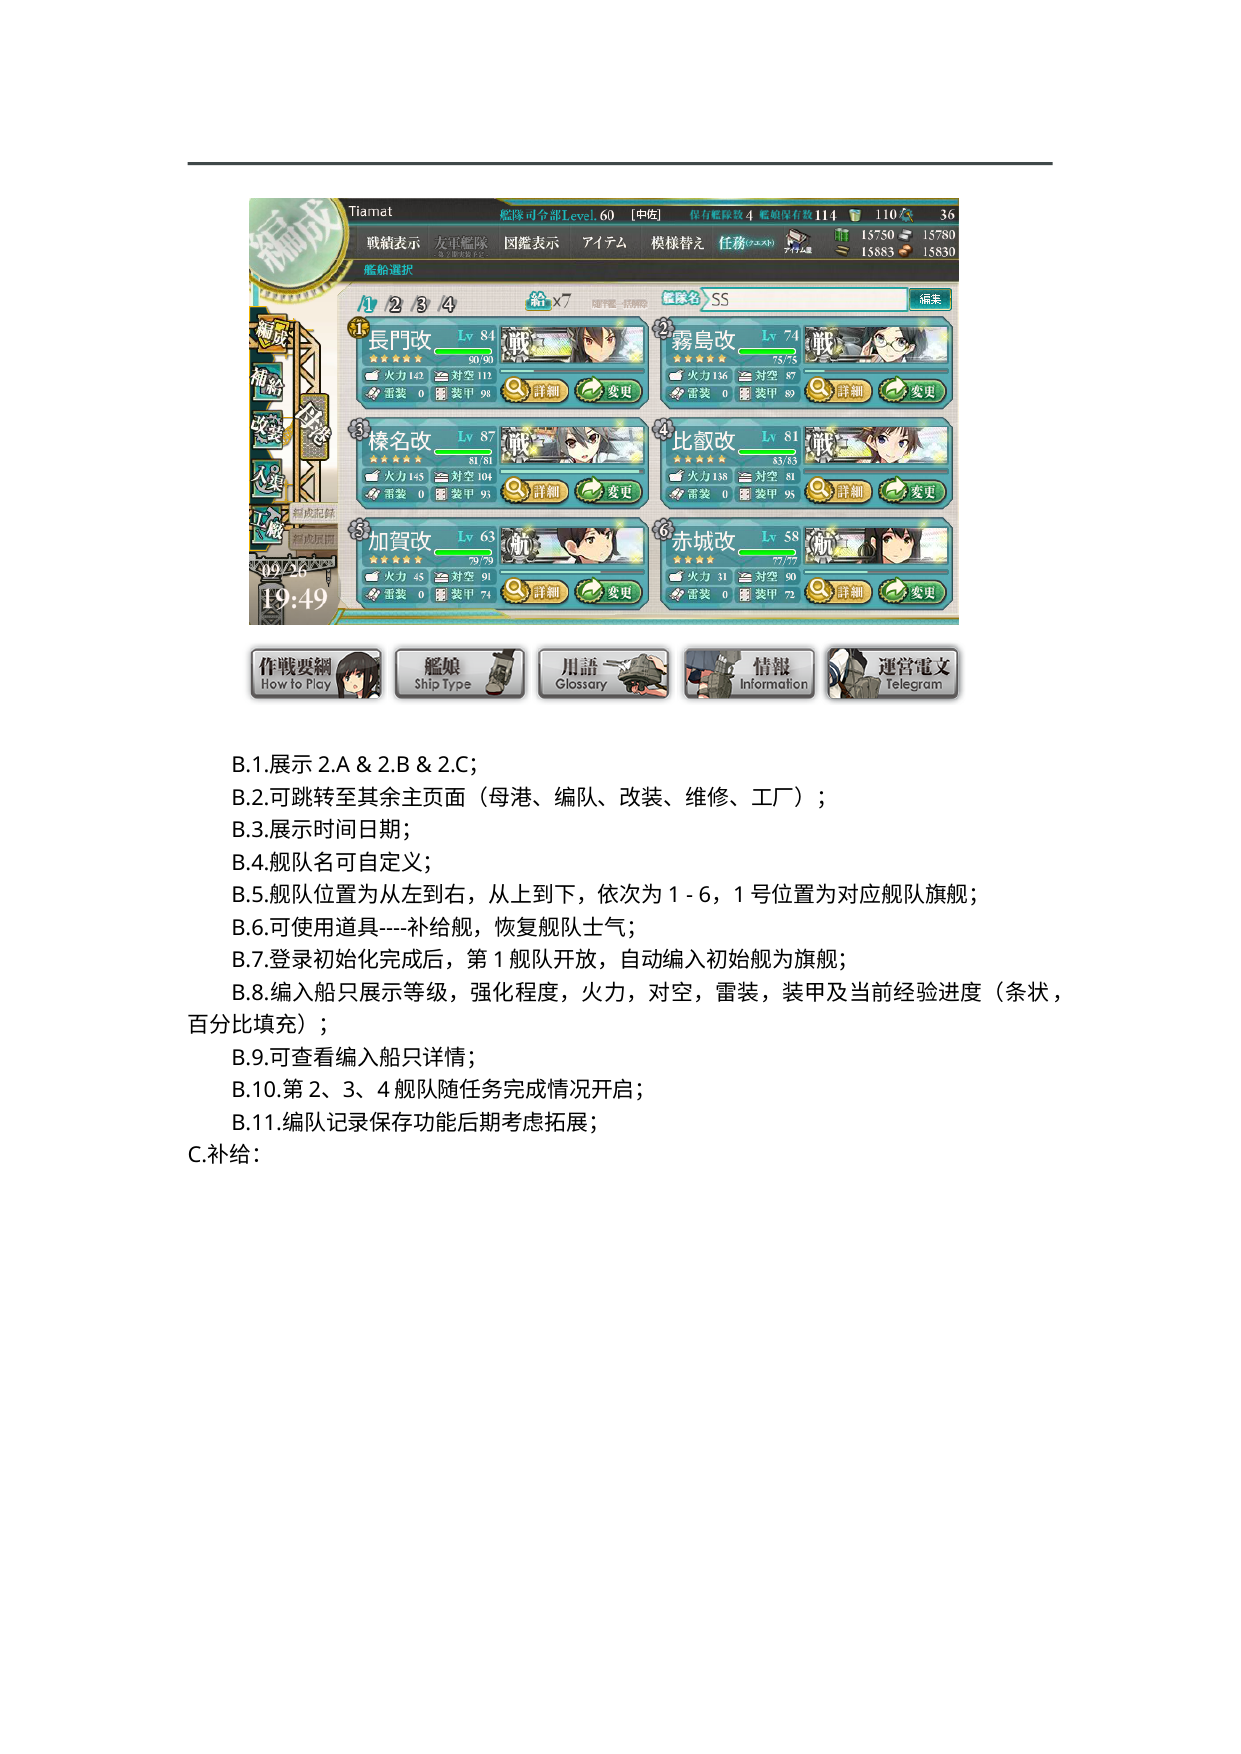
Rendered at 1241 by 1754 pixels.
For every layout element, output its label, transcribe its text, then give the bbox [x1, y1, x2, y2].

list B.6.可使用道具----补给舰，恢复舰队士气； [187, 909, 1053, 942]
list C.补给： [187, 1137, 1053, 1169]
list B.5.舰队位置为从左到右，从上到下，依次为1 - 6，1号位置为对应舰队旗舰； [187, 877, 1053, 909]
list B.3.展示时间日期； [187, 812, 1053, 844]
list B.4.舰队名可自定义； [187, 844, 1053, 877]
list B.11.编队记录保存功能后期考虑拓展； [187, 1104, 1053, 1137]
list B.8.编入船只展示等级，强化程度，火力，对空，雷装，装甲及当前经验进度（条状，百分比填充）； [187, 974, 1053, 1039]
list B.9.可查看编入船只详情； [187, 1039, 1053, 1072]
list B.10.第2、3、4舰队随任务完成情况开启； [187, 1072, 1053, 1104]
list B.2.可跳转至其余主页面（母港、编队、改装、维修、工厂）； [187, 779, 1053, 812]
list B.7.登录初始化完成后，第1舰队开放，自动编入初始舰为旗舰； [187, 942, 1053, 974]
list B.1.展示2.A & 2.B & 2.C； [187, 747, 1053, 779]
picture [187, 162, 1053, 724]
